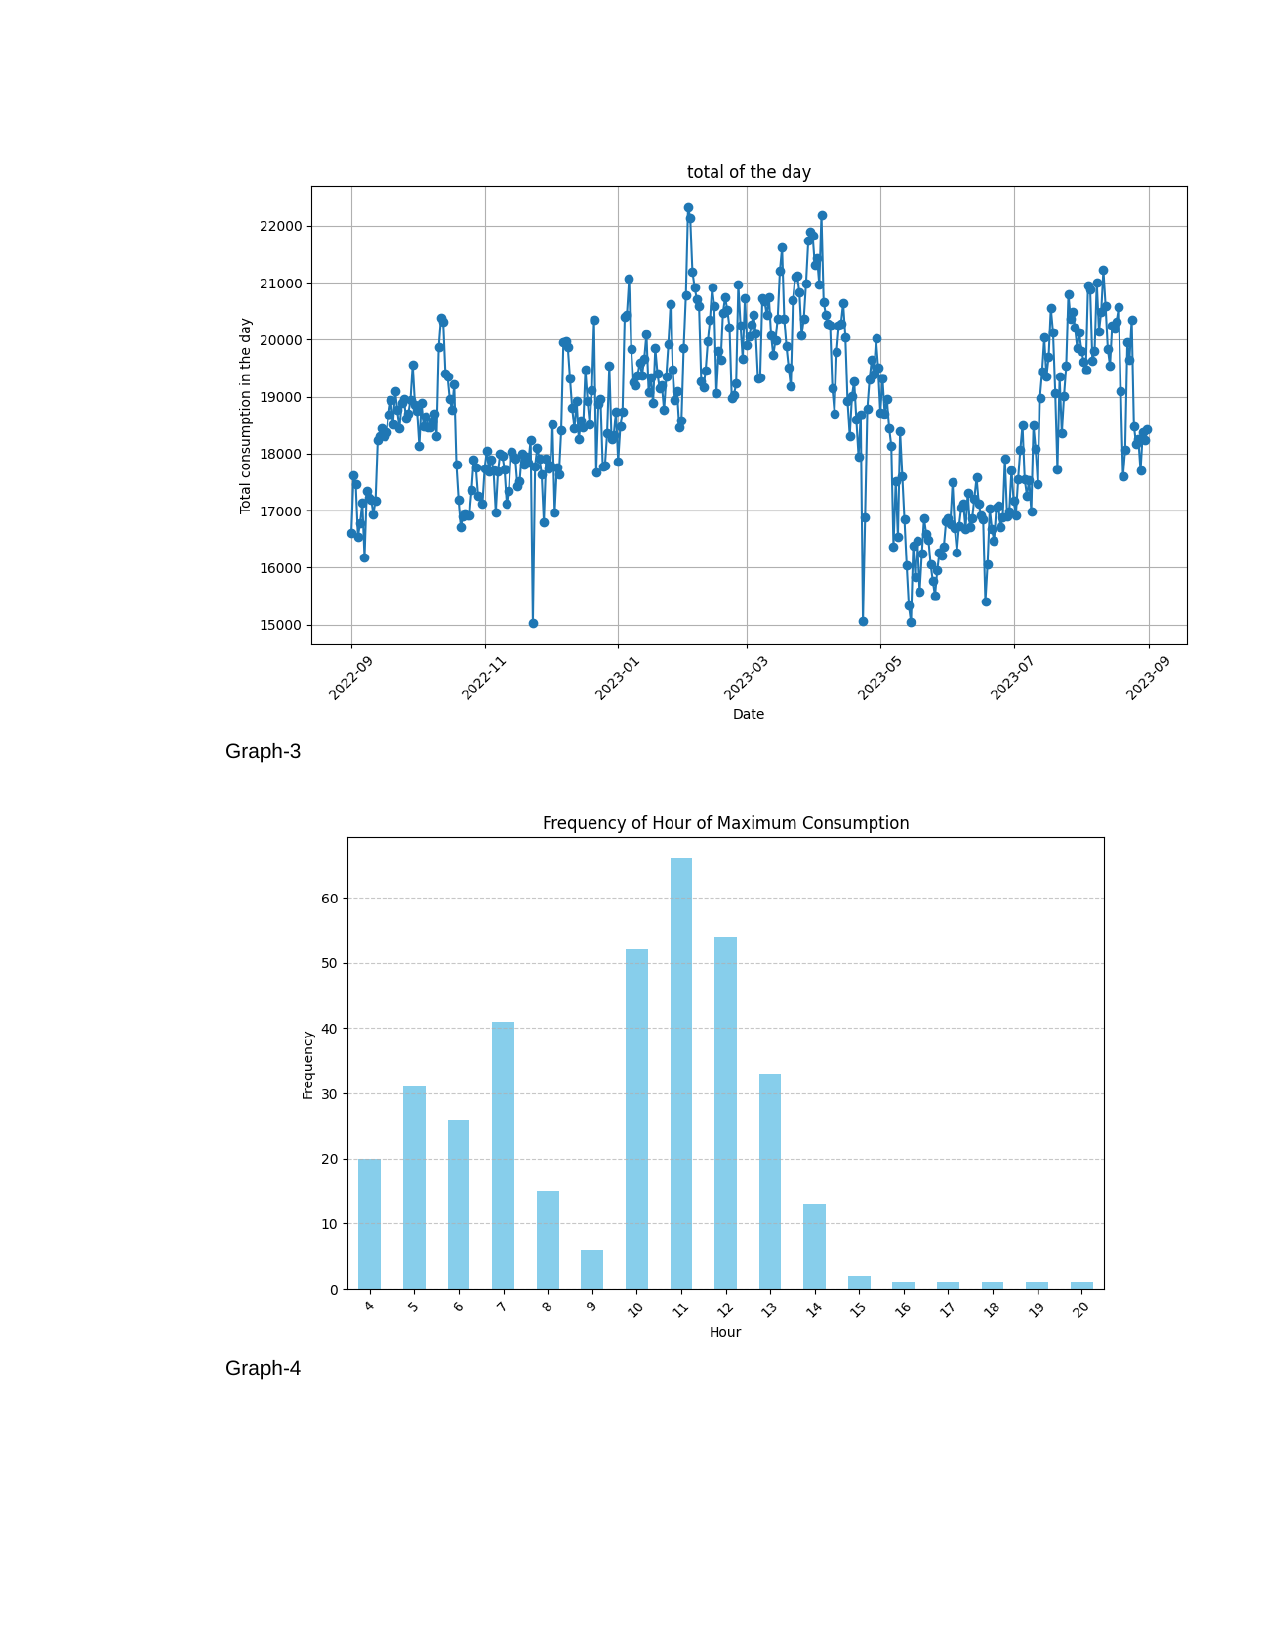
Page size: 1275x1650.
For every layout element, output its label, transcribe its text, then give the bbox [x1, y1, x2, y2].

text Graph-3 [225, 739, 1125, 763]
picture [225, 150, 1200, 736]
picture [225, 766, 1200, 1353]
text Graph-4 [225, 1356, 1125, 1380]
